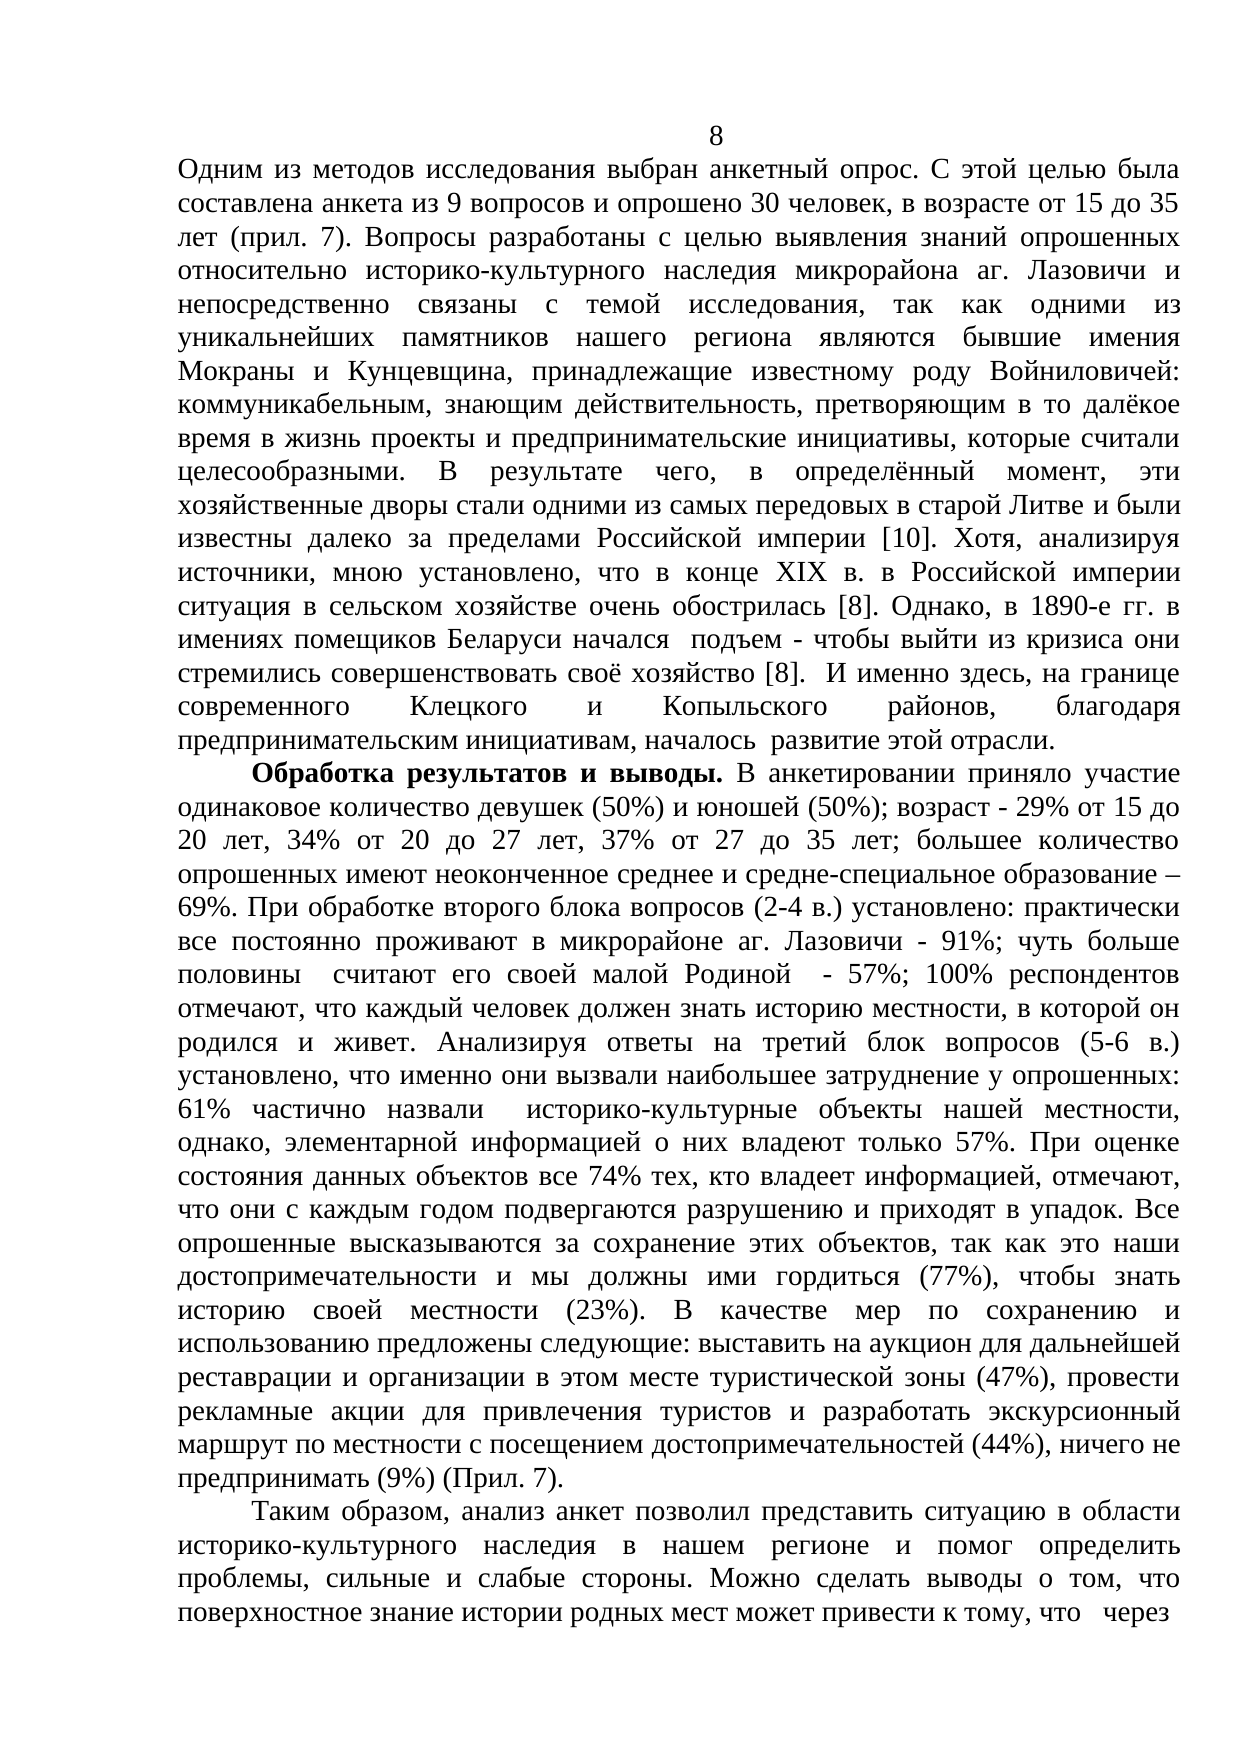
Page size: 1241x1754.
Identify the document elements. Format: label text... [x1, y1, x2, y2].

text Обработка результатов и выводы. В анкетировании приняло участие одинаковое количество девушек (50%) и юношей (50%); возраст - 29% от 15 до 20 лет, 34% от 20 до 27 лет, 37% от 27 до 35 лет; большее количество опрошенных имеют неоконченное среднее и средне-специальное образование – 69%. При обработке второго блока вопросов (2-4 в.) установлено: практически все постоянно проживают в микрорайоне аг. Лазовичи - 91%; чуть больше половины считают его своей малой Родиной - 57%; 100% респондентов отмечают, что каждый человек должен знать историю местности, в которой он родился и живет. Анализируя ответы на третий блок вопросов (5-6 в.) установлено, что именно они вызвали наибольшее затруднение у опрошенных: 61% частично назвали историко-культурные объекты нашей местности, однако, элементарной информацией о них владеют только 57%. При оценке состояния данных объектов все 74% тех, кто владеет информацией, отмечают, что они с каждым годом подвергаются разрушению и приходят в упадок. Все опрошенные высказываются за сохранение этих объектов, так как это наши достопримечательности и мы должны ими гордиться (77%), чтобы знать историю своей местности (23%). В качестве мер по сохранению и использованию предложены следующие: выставить на аукцион для дальнейшей реставрации и организации в этом месте туристической зоны (47%), провести рекламные акции для привлечения туристов и разработать экскурсионный маршрут по местности с посещением достопримечательностей (44%), ничего не предпринимать (9%) (Прил. 7). [177, 755, 1181, 1493]
text Таким образом, анализ анкет позволил представить ситуацию в области историко-культурного наследия в нашем регионе и помог определить проблемы, сильные и слабые стороны. Можно сделать выводы о том, что поверхностное знание истории родных мест может привести к тому, что через [177, 1493, 1181, 1627]
text Одним из методов исследования выбран анкетный опрос. С этой целью была составлена анкета из 9 вопросов и опрошено 30 человек, в возрасте от 15 до 35 лет (прил. 7). Вопросы разработаны с целью выявления знаний опрошенных относительно историко-культурного наследия микрорайона аг. Лазовичи и непосредственно связаны с темой исследования, так как одними из уникальнейших памятников нашего региона являются бывшие имения Мокраны и Кунцевщина, принадлежащие известному роду Войниловичей: коммуникабельным, знающим действительность, претворяющим в то далёкое время в жизнь проекты и предпринимательские инициативы, которые считали целесообразными. В результате чего, в определённый момент, эти хозяйственные дворы стали одними из самых передовых в старой Литве и были известны далеко за пределами Российской империи [10]. Хотя, анализируя источники, мною установлено, что в конце XIX в. в Российской империи ситуация в сельском хозяйстве очень обострилась [8]. Однако, в 1890-е гг. в имениях помещиков Беларуси начался подъем - чтобы выйти из кризиса они стремились совершенствовать своё хозяйство [8]. И именно здесь, на границе современного Клецкого и Копыльского районов, благодаря предпринимательским инициативам, началось развитие этой отрасли. [177, 152, 1181, 755]
text 8 [177, 118, 1181, 152]
